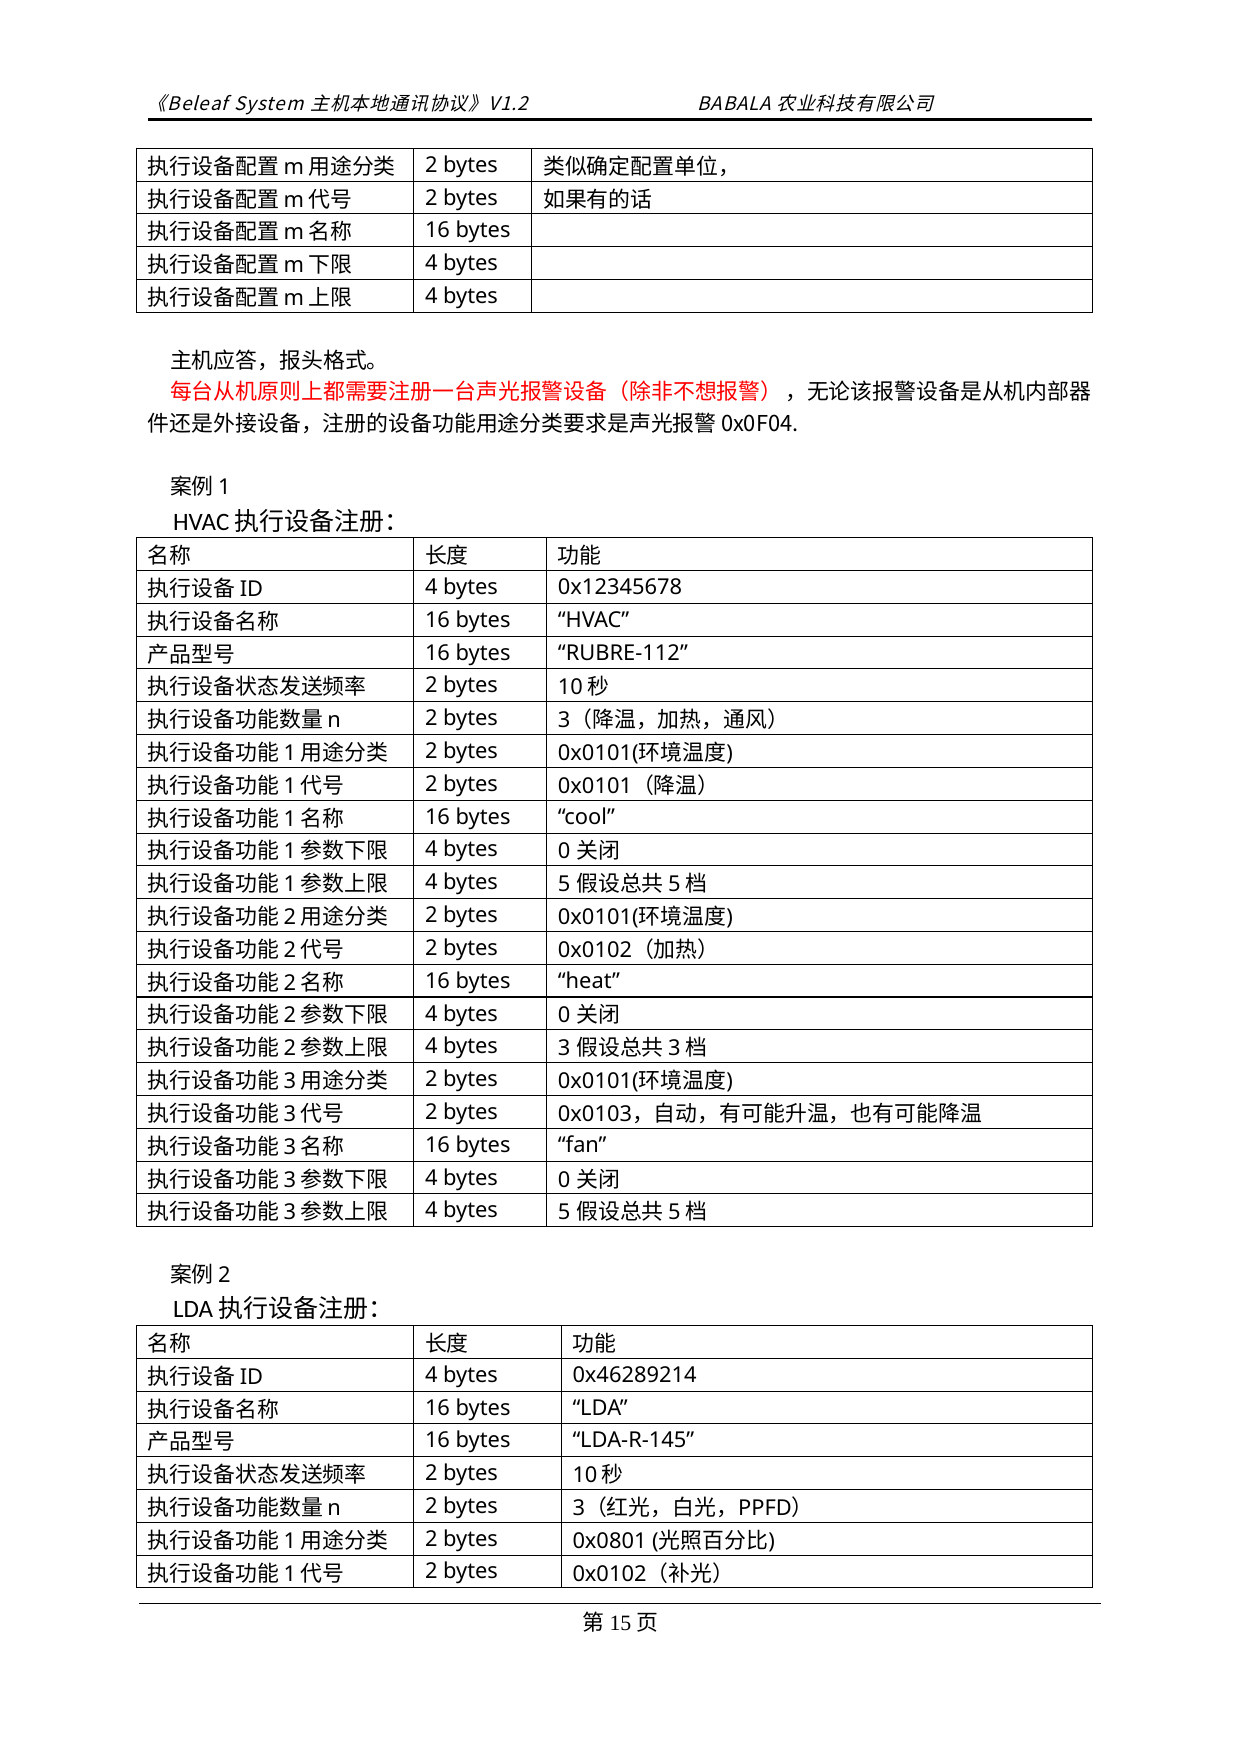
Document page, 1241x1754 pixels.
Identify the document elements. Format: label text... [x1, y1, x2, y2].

table_cell 2 bytes [414, 669, 546, 701]
table_cell 0 关闭 [547, 1162, 1092, 1193]
table_cell 2 bytes [414, 1063, 546, 1095]
table_cell 执行设备功能3参数上限 [137, 1194, 413, 1226]
table_cell 0x46289214 [562, 1359, 1092, 1391]
table_cell 执行设备功能3代号 [137, 1096, 413, 1128]
table_cell 执行设备配置m代号 [137, 182, 413, 213]
text 主机应答，报头格式。 [148, 343, 1092, 374]
table_cell 执行设备功能1用途分类 [137, 1523, 413, 1554]
table_cell “LDA-R-145” [562, 1424, 1092, 1456]
table_cell 产品型号 [137, 637, 413, 668]
table_cell 执行设备功能数量n [137, 702, 413, 734]
table_cell “heat” [547, 965, 1092, 996]
table_cell 执行设备ID [137, 571, 413, 603]
table_cell 执行设备功能1名称 [137, 801, 413, 832]
table_cell 3 假设总共3档 [547, 1030, 1092, 1062]
table_cell 5 假设总共5档 [547, 866, 1092, 898]
table_cell 执行设备配置m名称 [137, 214, 413, 246]
table_cell 执行设备ID [137, 1359, 413, 1391]
table_cell 0x0102（补光） [562, 1556, 1092, 1587]
table_cell 2 bytes [414, 149, 531, 181]
table_cell 执行设备配置m上限 [137, 280, 413, 312]
table_cell 4 bytes [414, 571, 546, 603]
table_cell 2 bytes [414, 932, 546, 964]
table_cell 3（红光，白光，PPFD） [562, 1490, 1092, 1522]
table_cell 0x0801 (光照百分比) [562, 1523, 1092, 1554]
table_cell 0x0102（加热） [547, 932, 1092, 964]
table_cell 2 bytes [414, 735, 546, 767]
table_cell 2 bytes [414, 899, 546, 931]
table_cell 4 bytes [414, 998, 546, 1029]
table_cell 执行设备状态发送频率 [137, 669, 413, 701]
table_cell 执行设备功能3用途分类 [137, 1063, 413, 1095]
table_cell 执行设备功能1用途分类 [137, 735, 413, 767]
table_cell 执行设备名称 [137, 604, 413, 636]
text HVAC执行设备注册： [148, 501, 1092, 537]
table_cell 执行设备功能1参数下限 [137, 834, 413, 865]
table_cell 0x0101(环境温度) [547, 735, 1092, 767]
table_cell 4 bytes [414, 1030, 546, 1062]
table_cell 执行设备状态发送频率 [137, 1457, 413, 1489]
table_cell 0x12345678 [547, 571, 1092, 603]
table_cell 10秒 [547, 669, 1092, 701]
text 案例2 [148, 1257, 1092, 1289]
table_cell 执行设备功能2名称 [137, 965, 413, 996]
table_header 功能 [547, 538, 1092, 570]
table_cell 4 bytes [414, 247, 531, 279]
table_header 名称 [137, 538, 413, 570]
text 每台从机原则上都需要注册一台声光报警设备（除非不想报警），无论该报警设备是从机内部器件还是外接设备，注册的设备功能用途分类要求是声光报警0x0F04. [148, 374, 1092, 438]
table_cell [532, 280, 1092, 312]
table_cell 4 bytes [414, 1162, 546, 1193]
table_header 长度 [414, 538, 546, 570]
table_cell 2 bytes [414, 1556, 561, 1587]
table_cell 执行设备配置m用途分类 [137, 149, 413, 181]
table_cell 0x0101(环境温度) [547, 899, 1092, 931]
table_cell 4 bytes [414, 1359, 561, 1391]
table_cell 2 bytes [414, 1490, 561, 1522]
table_cell “fan” [547, 1129, 1092, 1161]
table_cell 16 bytes [414, 604, 546, 636]
table_cell 16 bytes [414, 801, 546, 832]
table_cell 执行设备配置m下限 [137, 247, 413, 279]
table_cell 4 bytes [414, 280, 531, 312]
table_cell 执行设备功能2用途分类 [137, 899, 413, 931]
table_cell 执行设备功能3参数下限 [137, 1162, 413, 1193]
table_cell 4 bytes [414, 866, 546, 898]
table_cell 执行设备功能2代号 [137, 932, 413, 964]
table_cell 执行设备功能数量n [137, 1490, 413, 1522]
table_cell “cool” [547, 801, 1092, 832]
table_cell 如果有的话 [532, 182, 1092, 213]
table_cell 执行设备名称 [137, 1392, 413, 1423]
table_cell 产品型号 [137, 1424, 413, 1456]
table_cell 16 bytes [414, 1424, 561, 1456]
table_cell 执行设备功能1代号 [137, 768, 413, 799]
table_cell 4 bytes [414, 834, 546, 865]
table_cell 2 bytes [414, 1457, 561, 1489]
table_cell 4 bytes [414, 1194, 546, 1226]
table_cell “LDA” [562, 1392, 1092, 1423]
table_cell 执行设备功能1代号 [137, 1556, 413, 1587]
table_cell 执行设备功能2参数上限 [137, 1030, 413, 1062]
table_cell 16 bytes [414, 1392, 561, 1423]
text 案例1 [148, 469, 1092, 501]
table_header 功能 [562, 1326, 1092, 1358]
table_cell 2 bytes [414, 182, 531, 213]
table_cell 0 关闭 [547, 998, 1092, 1029]
table_header 名称 [137, 1326, 413, 1358]
table_cell 3（降温，加热，通风） [547, 702, 1092, 734]
table_cell 0 关闭 [547, 834, 1092, 865]
table_cell “HVAC” [547, 604, 1092, 636]
table_cell [532, 247, 1092, 279]
table_header 长度 [414, 1326, 561, 1358]
table_cell 执行设备功能1参数上限 [137, 866, 413, 898]
table_cell 执行设备功能3名称 [137, 1129, 413, 1161]
table_cell 16 bytes [414, 637, 546, 668]
table_cell 2 bytes [414, 768, 546, 799]
table_cell 0x0101(环境温度) [547, 1063, 1092, 1095]
table_cell 2 bytes [414, 1523, 561, 1554]
table_cell 10秒 [562, 1457, 1092, 1489]
table_cell 2 bytes [414, 1096, 546, 1128]
table_cell 0x0101（降温） [547, 768, 1092, 799]
table_cell “RUBRE-112” [547, 637, 1092, 668]
table_cell 类似确定配置单位， [532, 149, 1092, 181]
table_cell 16 bytes [414, 965, 546, 996]
table_cell 执行设备功能2参数下限 [137, 998, 413, 1029]
table_cell 0x0103，自动，有可能升温，也有可能降温 [547, 1096, 1092, 1128]
table_cell [532, 214, 1092, 246]
table_cell 2 bytes [414, 702, 546, 734]
table_cell 16 bytes [414, 1129, 546, 1161]
table_cell 5 假设总共5档 [547, 1194, 1092, 1226]
table_cell 16 bytes [414, 214, 531, 246]
text LDA执行设备注册： [148, 1289, 1092, 1325]
